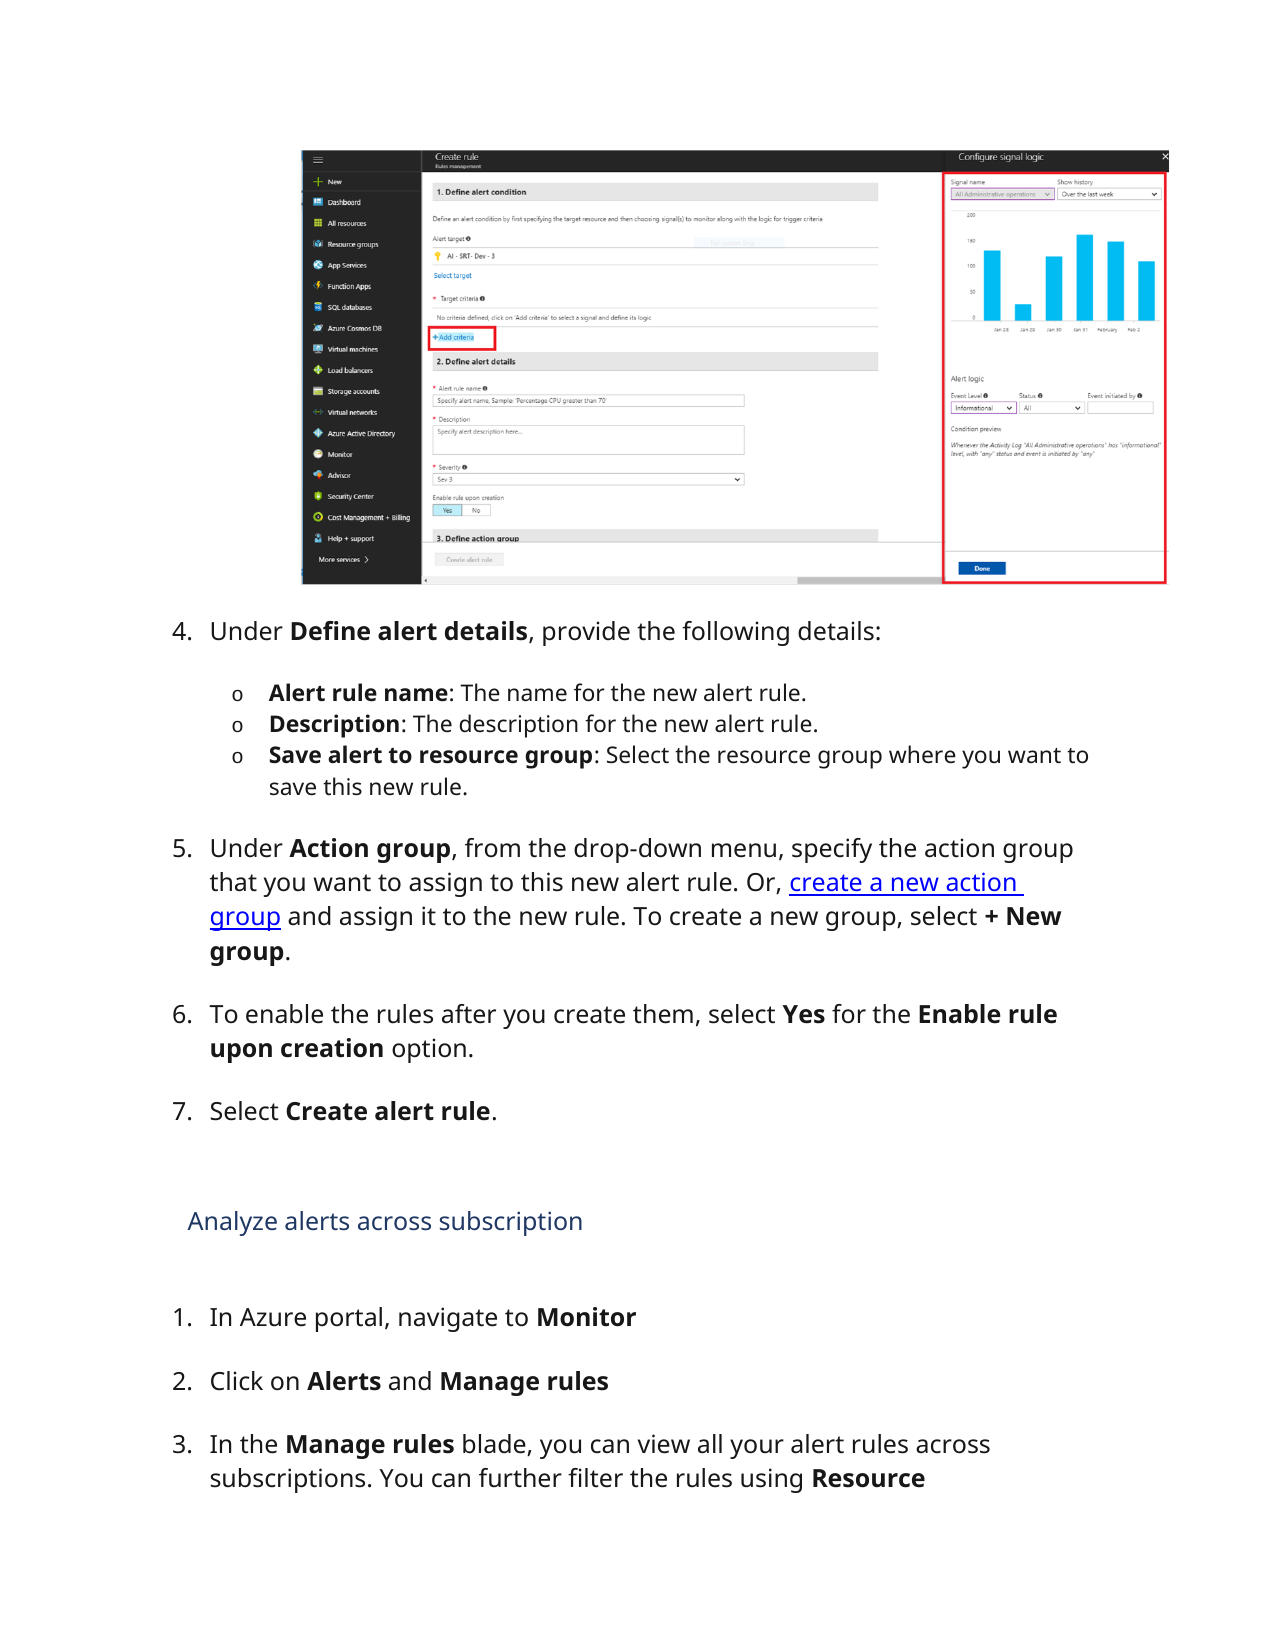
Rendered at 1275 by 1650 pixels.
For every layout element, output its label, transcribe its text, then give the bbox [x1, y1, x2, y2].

list Select Create alert rule. [172, 1094, 1125, 1128]
list Under Action group, from the drop-down menu, specify the action group that you want to assign to this new alert rule. Or, create a new action group and assign it to the new rule. To create a new group, select + New group. [172, 831, 1125, 967]
subtitle Analyze alerts across subscription [187, 1204, 1125, 1238]
list Alert rule name: The name for the new alert rule. [231, 677, 1125, 708]
list Under Define alert details, provide the following details: [172, 613, 1125, 648]
list Description: The description for the new alert rule. [231, 708, 1125, 739]
picture [300, 150, 1170, 585]
list To enable the rules after you create them, select Yes for the Enable rule upon creation option. [172, 996, 1125, 1064]
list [172, 1426, 1125, 1494]
list Save alert to resource group: Select the resource group where you want to save this new rule. [231, 739, 1125, 802]
list Click on Alerts and Manage rules [172, 1363, 1125, 1397]
list In Azure portal, navigate to Monitor [172, 1300, 1125, 1334]
